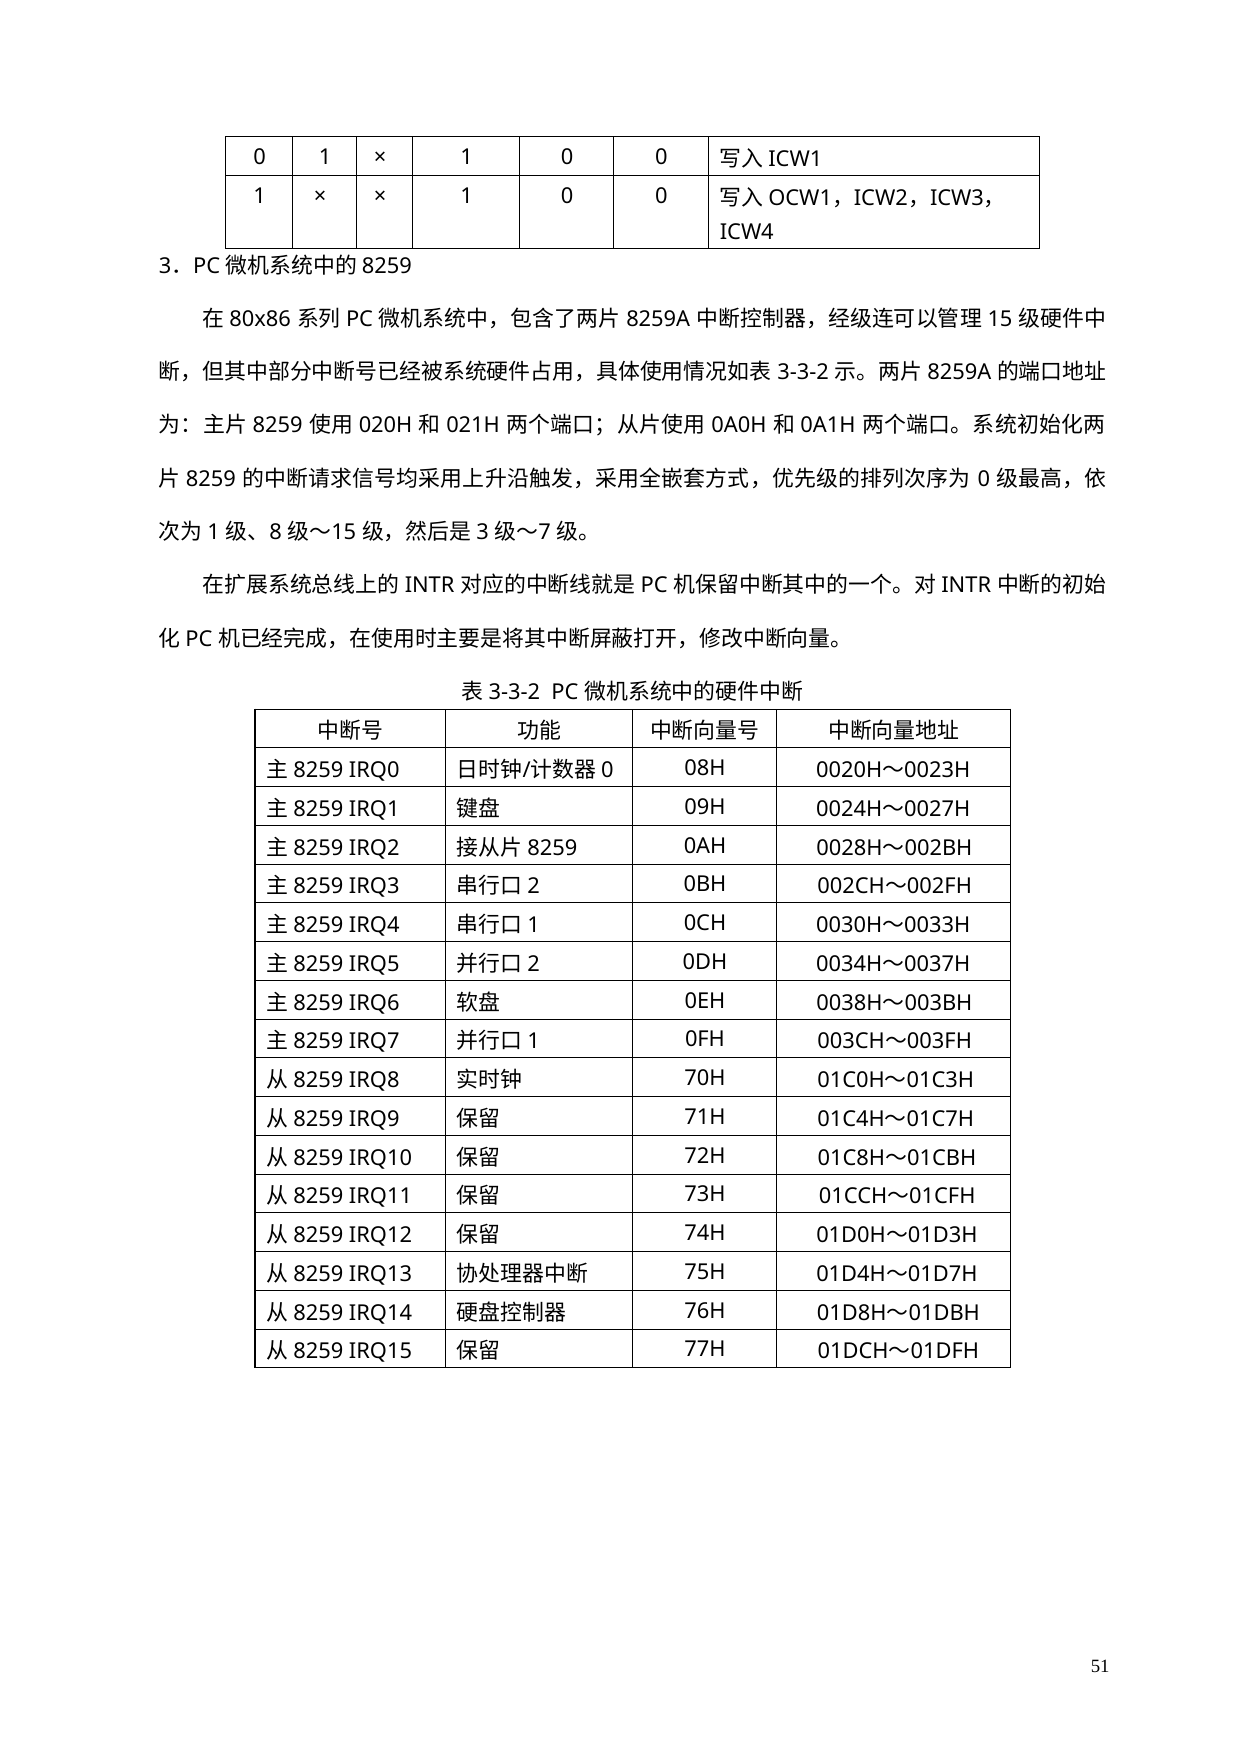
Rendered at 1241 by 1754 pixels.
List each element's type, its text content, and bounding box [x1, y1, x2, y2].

table_cell 从 8259 IRQ9 [256, 1097, 445, 1135]
table_cell 主 8259 IRQ7 [256, 1020, 445, 1057]
table_cell 保留 [446, 1097, 632, 1135]
table_cell 0034H～0037H [777, 942, 1010, 980]
table_cell 0 [614, 176, 708, 247]
table_cell 从 8259 IRQ11 [256, 1175, 445, 1212]
table_cell 主 8259 IRQ4 [256, 903, 445, 941]
table_cell 72H [633, 1136, 776, 1173]
table_cell 0CH [633, 903, 776, 941]
table_cell 0020H～0023H [777, 748, 1010, 786]
table_cell 保留 [446, 1213, 632, 1251]
table_cell 75H [633, 1252, 776, 1290]
table_cell 1 [413, 176, 519, 247]
table_cell 71H [633, 1097, 776, 1135]
table_cell 01CCH～01CFH [777, 1175, 1010, 1212]
table_cell 0 [614, 137, 708, 175]
table_cell 实时钟 [446, 1058, 632, 1096]
table_cell 0 [520, 137, 613, 175]
table_header 中断号 [256, 710, 445, 747]
table_cell 主 8259 IRQ2 [256, 826, 445, 863]
table_cell 串行口 2 [446, 865, 632, 902]
table_cell 01D4H～01D7H [777, 1252, 1010, 1290]
table_cell 主 8259 IRQ3 [256, 865, 445, 902]
table_cell 0EH [633, 981, 776, 1018]
table_cell 0038H～003BH [777, 981, 1010, 1018]
table_cell 主 8259 IRQ5 [256, 942, 445, 980]
table_cell 0024H～0027H [777, 787, 1010, 825]
table_cell 主 8259 IRQ0 [256, 748, 445, 786]
table_cell 70H [633, 1058, 776, 1096]
table_cell 从 8259 IRQ8 [256, 1058, 445, 1096]
table_cell 主 8259 IRQ6 [256, 981, 445, 1018]
table_cell 并行口 2 [446, 942, 632, 980]
table_cell 写入 OCW1，ICW2，ICW3， ICW4 [709, 176, 1039, 247]
table_cell × [357, 176, 412, 247]
table_cell 1 [226, 176, 292, 247]
table_cell 09H [633, 787, 776, 825]
table_cell 主 8259 IRQ1 [256, 787, 445, 825]
table_cell 写入 ICW1 [709, 137, 1039, 175]
table_cell 01DCH～01DFH [777, 1330, 1010, 1367]
table_cell 0FH [633, 1020, 776, 1057]
table_cell 77H [633, 1330, 776, 1367]
table_cell × [357, 137, 412, 175]
table_header 中断向量地址 [777, 710, 1010, 747]
table_cell 01D8H～01DBH [777, 1291, 1010, 1328]
table_cell 74H [633, 1213, 776, 1251]
table_cell 并行口 1 [446, 1020, 632, 1057]
table_cell 01C8H～01CBH [777, 1136, 1010, 1173]
table_cell 08H [633, 748, 776, 786]
table_cell 002CH～002FH [777, 865, 1010, 902]
table_cell 从 8259 IRQ10 [256, 1136, 445, 1173]
table_cell 01C0H～01C3H [777, 1058, 1010, 1096]
table_cell 0 [520, 176, 613, 247]
table_header 中断向量号 [633, 710, 776, 747]
table_cell 003CH～003FH [777, 1020, 1010, 1057]
table_cell 接从片 8259 [446, 826, 632, 863]
text 在 80x86 系列 PC 微机系统中，包含了两片 8259A 中断控制器，经级连可以管理 15 级硬件中断，但其中部分中断号已经被系统硬件占用，具体使用情况如表 3-3-2 示。两片 8259A 的端口地址为：主片 8259 使用 020H 和 021H 两个端口；从片使用 0A0H 和 0A1H 两个端口。系统初始化两片 8259 的中断请求信号均采用上升沿触发，采用全嵌套方式，优先级的排列次序为 0 级最高，依次为 1 级、8 级～15 级，然后是 3 级～7 级。 [158, 301, 1106, 546]
table_cell 0BH [633, 865, 776, 902]
table_cell 保留 [446, 1175, 632, 1212]
table_cell 01D0H～01D3H [777, 1213, 1010, 1251]
table_cell 串行口 1 [446, 903, 632, 941]
table_cell 硬盘控制器 [446, 1291, 632, 1328]
table_cell 01C4H～01C7H [777, 1097, 1010, 1135]
table_cell 保留 [446, 1330, 632, 1367]
table_cell 键盘 [446, 787, 632, 825]
table_cell 1 [413, 137, 519, 175]
text 表 3-3-2 PC 微机系统中的硬件中断 [159, 674, 1105, 706]
table_cell 保留 [446, 1136, 632, 1173]
table_cell 0030H～0033H [777, 903, 1010, 941]
table_cell 从 8259 IRQ13 [256, 1252, 445, 1290]
table_header 功能 [446, 710, 632, 747]
text 3．PC 微机系统中的 8259 [158, 248, 1106, 280]
table_cell 从 8259 IRQ15 [256, 1330, 445, 1367]
table_cell 0 [226, 137, 292, 175]
table_cell 软盘 [446, 981, 632, 1018]
table_cell 1 [293, 137, 356, 175]
table_cell 从 8259 IRQ14 [256, 1291, 445, 1328]
text 在扩展系统总线上的 INTR 对应的中断线就是 PC 机保留中断其中的一个。对 INTR 中断的初始化 PC 机已经完成，在使用时主要是将其中断屏蔽打开，修改中断向量。 [158, 567, 1106, 652]
table_cell × [293, 176, 356, 247]
table_cell 日时钟/计数器 0 [446, 748, 632, 786]
table_cell 76H [633, 1291, 776, 1328]
table_cell 0DH [633, 942, 776, 980]
table_cell 73H [633, 1175, 776, 1212]
table_cell 0028H～002BH [777, 826, 1010, 863]
table_cell 协处理器中断 [446, 1252, 632, 1290]
table_cell 从 8259 IRQ12 [256, 1213, 445, 1251]
table_cell 0AH [633, 826, 776, 863]
